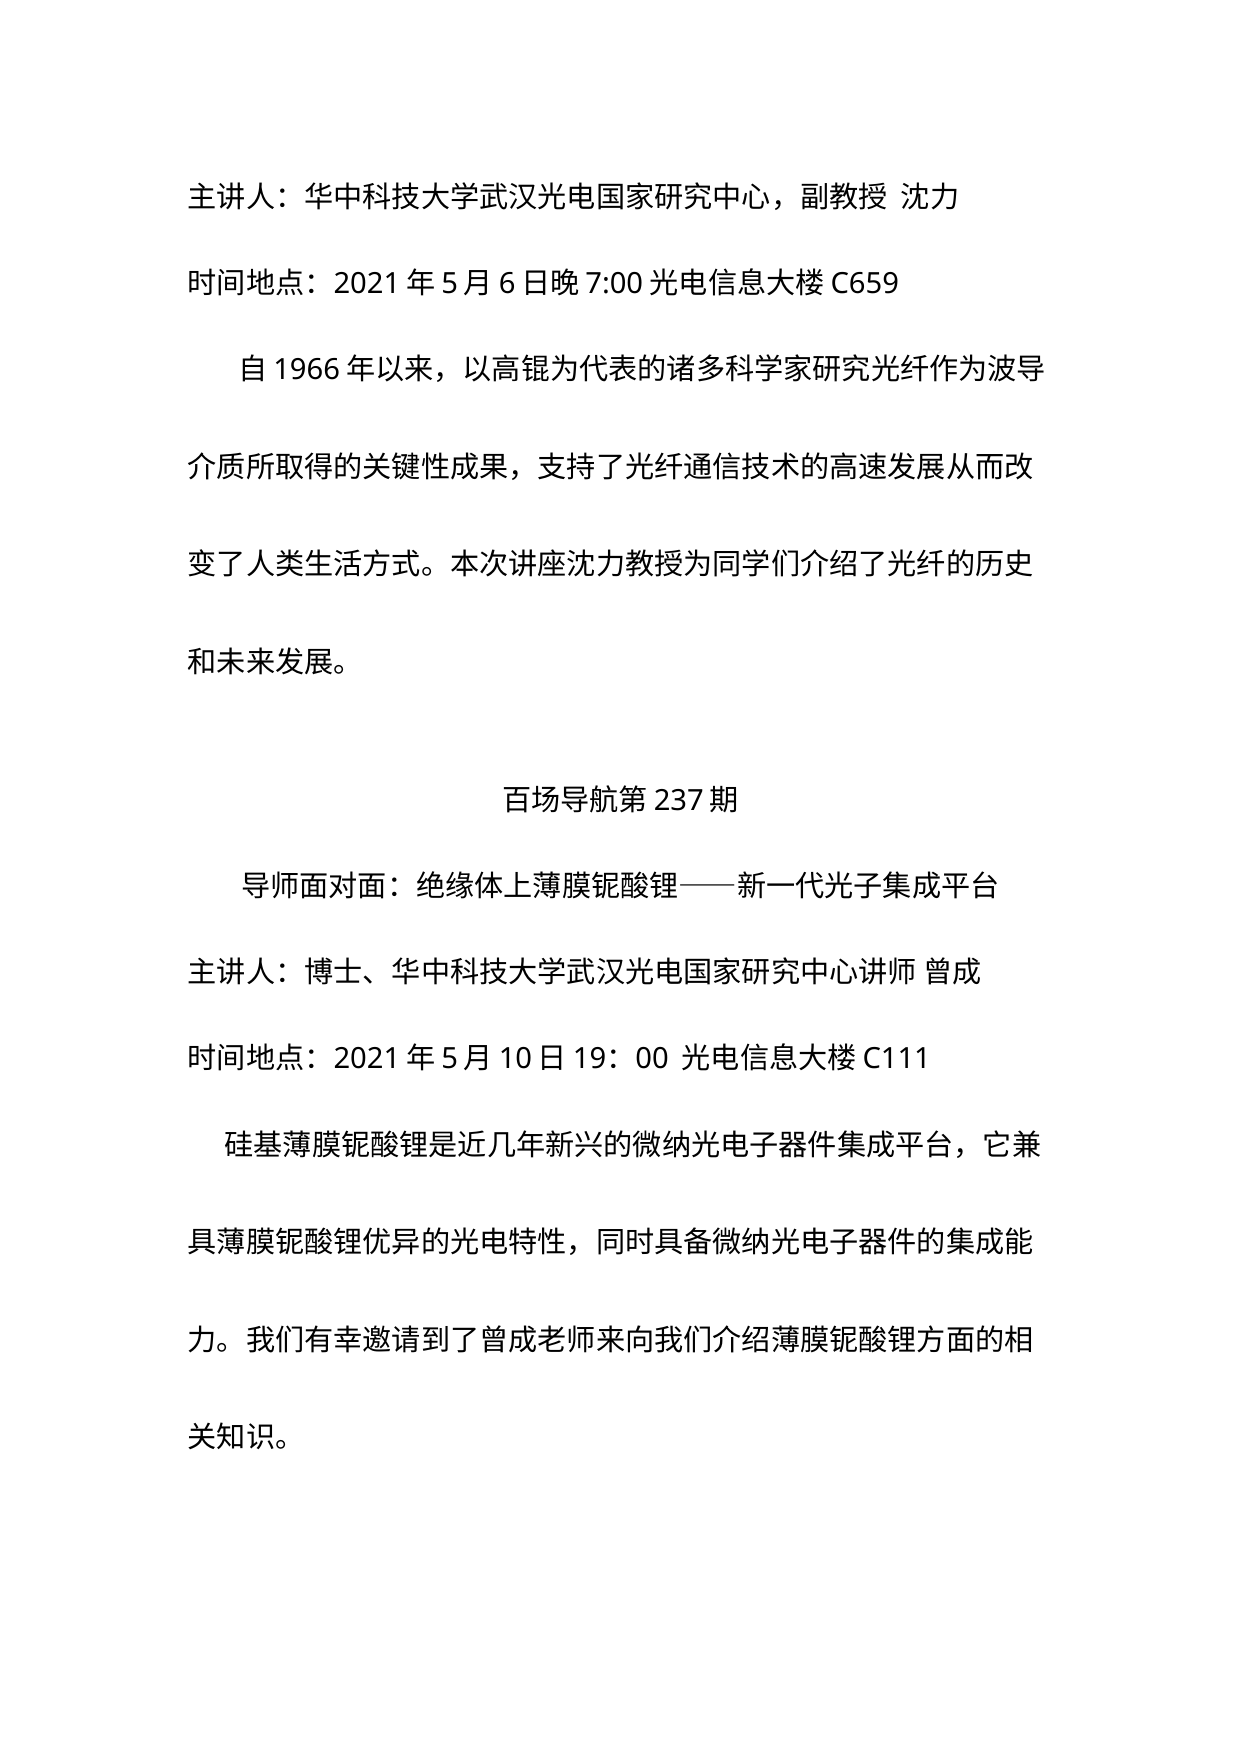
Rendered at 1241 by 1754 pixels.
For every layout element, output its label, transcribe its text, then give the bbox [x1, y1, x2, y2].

text 时间地点：2021年5月6日晚7:00 光电信息大楼C659 [187, 248, 1053, 313]
text 时间地点：2021年5月10日19：00 光电信息大楼C111 [187, 1024, 1053, 1089]
text 主讲人：博士、华中科技大学武汉光电国家研究中心讲师 曾成 [187, 937, 1053, 1002]
text 自1966年以来，以高锟为代表的诸多科学家研究光纤作为波导介质所取得的关键性成果，支持了光纤通信技术的高速发展从而改变了人类生活方式。本次讲座沈力教授为同学们介绍了光纤的历史和未来发展。 [187, 334, 1053, 692]
text 硅基薄膜铌酸锂是近几年新兴的微纳光电子器件集成平台，它兼具薄膜铌酸锂优异的光电特性，同时具备微纳光电子器件的集成能力。我们有幸邀请到了曾成老师来向我们介绍薄膜铌酸锂方面的相关知识。 [187, 1110, 1053, 1467]
text 主讲人：华中科技大学武汉光电国家研究中心，副教授 沈力 [187, 162, 1053, 227]
text 导师面对面：绝缘体上薄膜铌酸锂——新一代光子集成平台 [187, 851, 1053, 916]
text 百场导航第237期 [187, 765, 1053, 830]
